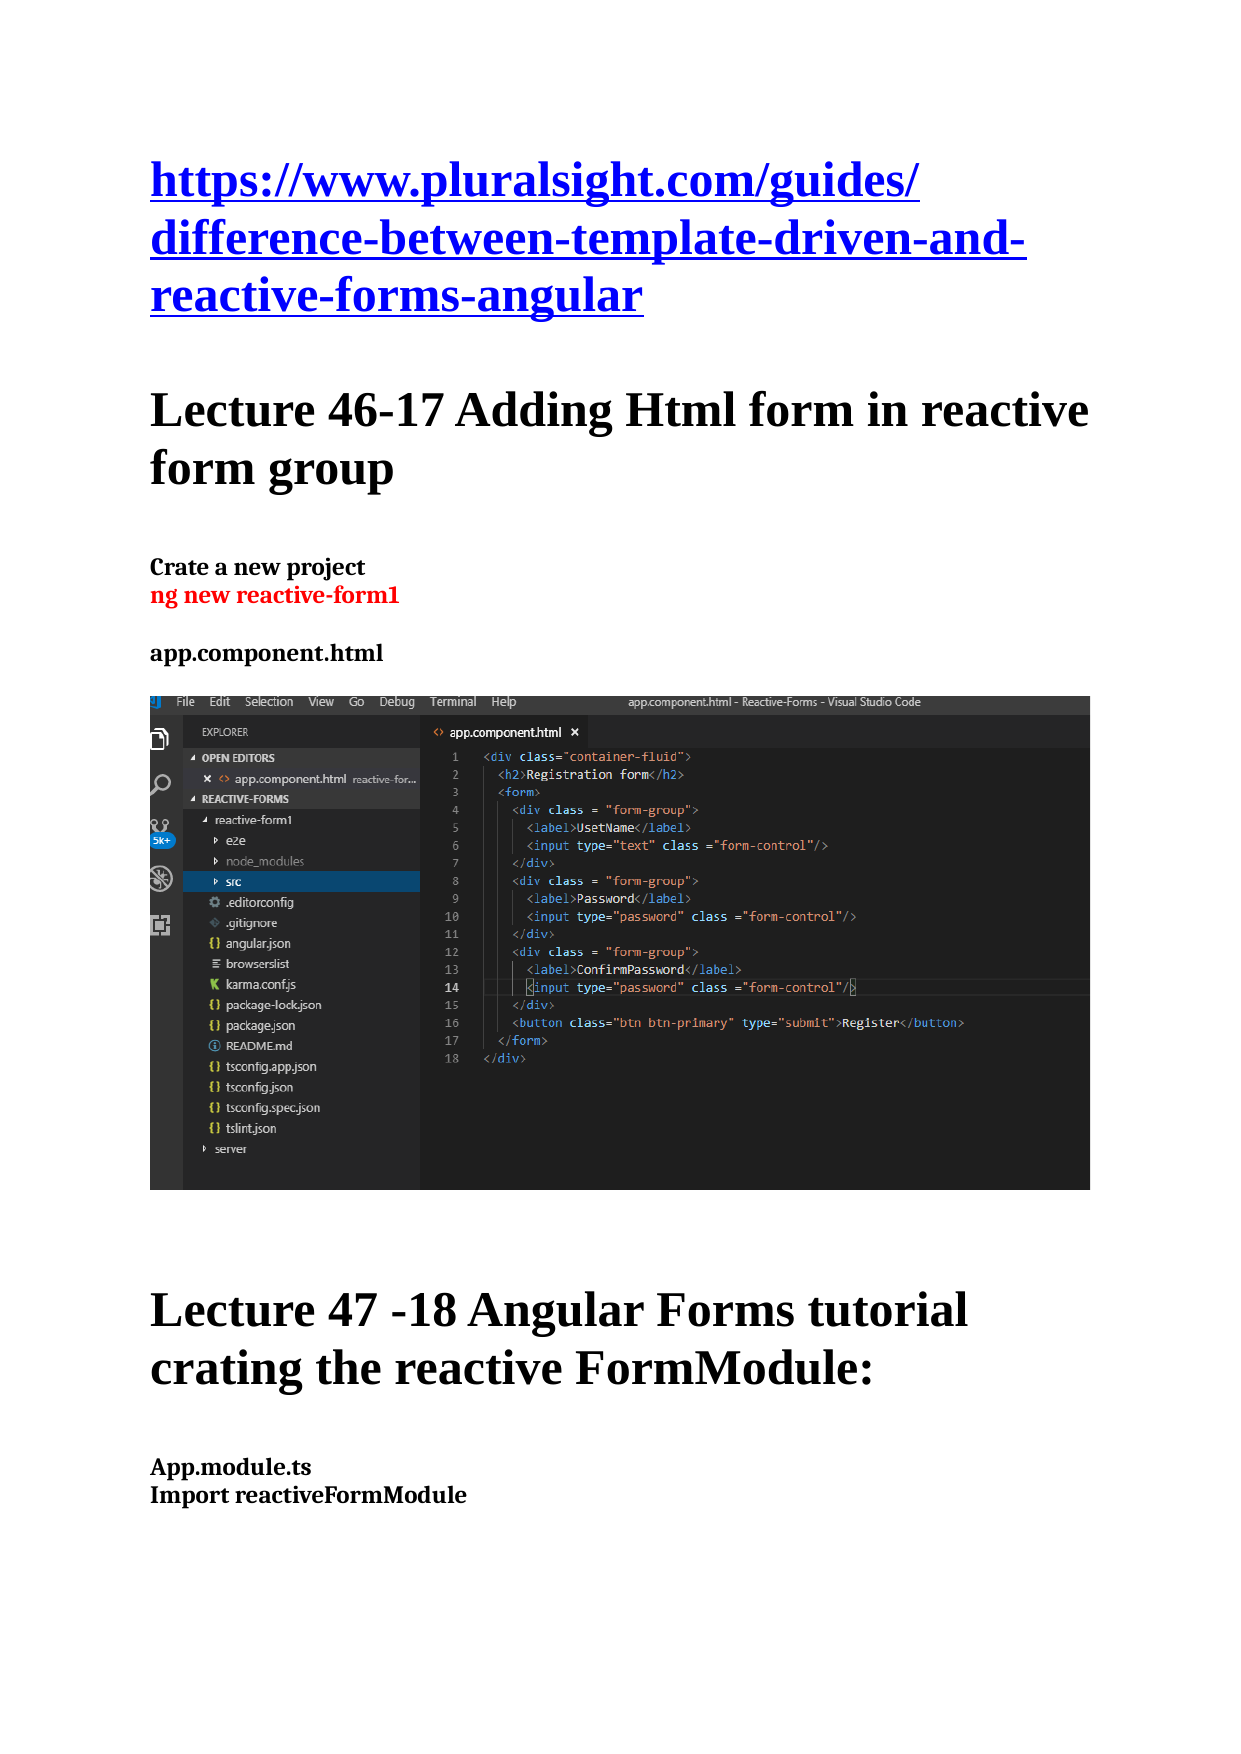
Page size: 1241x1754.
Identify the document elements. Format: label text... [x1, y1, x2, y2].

subtitle Import reactiveFormModule [150, 1481, 1090, 1510]
subtitle https://www.pluralsight.com/guides/difference-between-template-driven-and-reactive-forms-angular [150, 150, 1090, 322]
subtitle app.component.html [150, 639, 1090, 667]
subtitle Lecture 47 -18 Angular Forms tutorial crating the reactive FormModule: [150, 1280, 1090, 1395]
picture [150, 696, 1091, 1190]
subtitle Lecture 46-17 Adding Html form in reactive form group [150, 380, 1090, 495]
subtitle App.module.ts [150, 1453, 1090, 1481]
subtitle Crate a new project [150, 552, 1090, 581]
subtitle ng new reactive-form1 [150, 581, 1090, 610]
